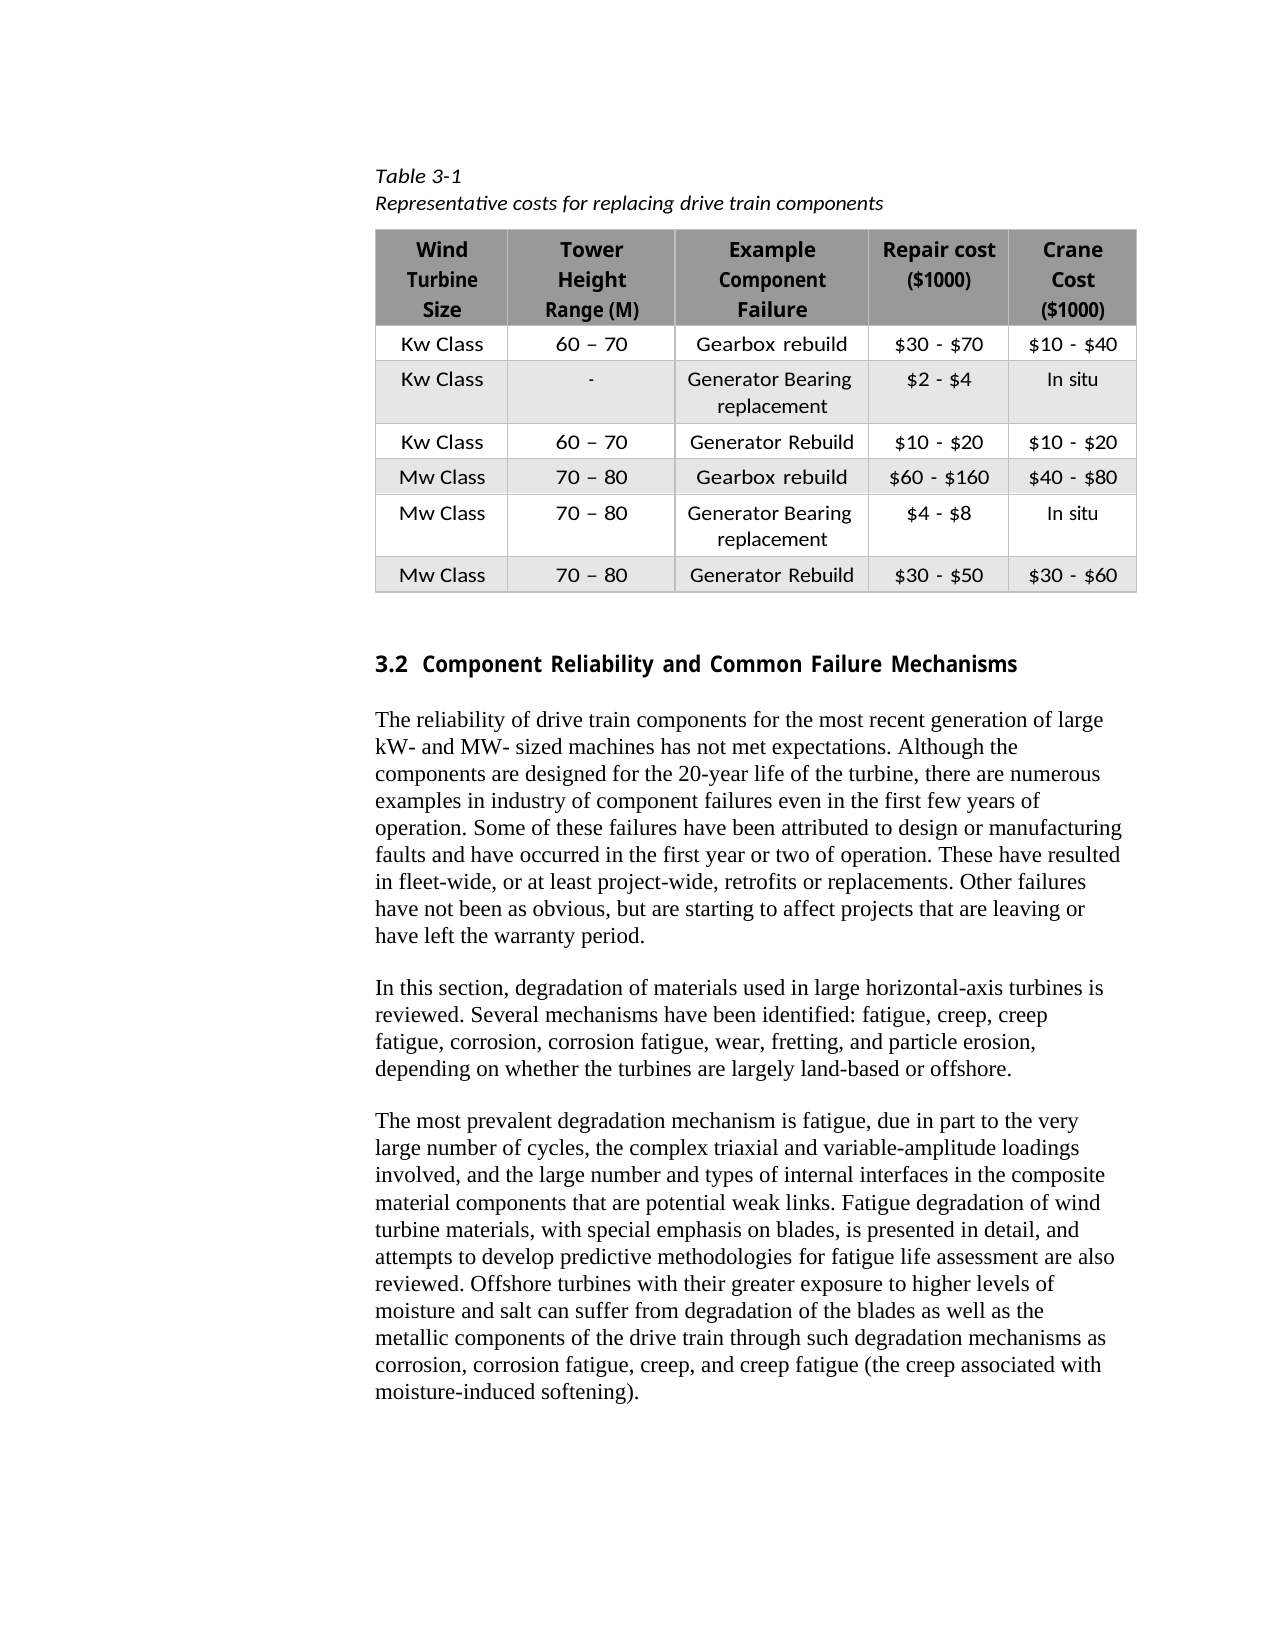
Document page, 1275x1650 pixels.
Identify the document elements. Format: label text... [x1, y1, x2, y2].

text In this section, degradation of materials used in large horizontal-axis turbines is reviewed. Several mechanisms have been identified: fatigue, creep, creep fatigue, corrosion, corrosion fatigue, wear, fretting, and particle erosion, depending on whether the turbines are largely land-based or offshore. [375, 974, 1112, 1082]
table_cell In situ [1009, 495, 1136, 556]
table_cell Generator Bearing replacement [676, 361, 868, 423]
table_cell 60 – 70 [508, 424, 674, 458]
table_cell Generator Rebuild [676, 557, 868, 591]
table_cell $30 - $50 [869, 557, 1008, 591]
text The reliability of drive train components for the most recent generation of large kW- and MW- sized machines has not met expectations. Although the components are designed for the 20-year life of the turbine, there are numerous examples in industry of component failures even in the first few years of operation. Some of these failures have been attributed to design or manufacturing faults and have occurred in the first year or two of operation. These have resulted in fleet-wide, or at least project-wide, retrofits or replacements. Other failures have not been as obvious, but are starting to affect projects that are leaving or have left the warranty period. [375, 706, 1124, 949]
table_header Wind Turbine Size [376, 230, 507, 325]
table_cell $10 - $40 [1009, 326, 1136, 360]
table_header Tower Height Range (M) [508, 230, 674, 325]
table_cell Kw Class [376, 361, 507, 423]
table_cell Generator Bearing replacement [676, 495, 868, 556]
table_cell - [508, 361, 674, 423]
table_cell Mw Class [376, 495, 507, 556]
table_cell Gearbox rebuild [676, 459, 868, 493]
table_cell $30 - $60 [1009, 557, 1136, 591]
table_cell 70 – 80 [508, 495, 674, 556]
text The most prevalent degradation mechanism is fatigue, due in part to the very large number of cycles, the complex triaxial and variable-amplitude loadings involved, and the large number and types of internal interfaces in the composite material components that are potential weak links. Fatigue degradation of wind turbine materials, with special emphasis on blades, is presented in detail, and attempts to develop predictive methodologies for fatigue life assessment are also reviewed. Offshore turbines with their greater exposure to higher levels of moisture and salt can suffer from degradation of the blades as well as the metallic components of the drive train through such degradation mechanisms as corrosion, corrosion fatigue, creep, and creep fatigue (the creep associated with moisture-induced softening). [375, 1107, 1119, 1404]
table_cell In situ [1009, 361, 1136, 423]
table_cell $60 - $160 [869, 459, 1008, 493]
text Representative costs for replacing drive train components [375, 191, 1194, 216]
table_cell 70 – 80 [508, 459, 674, 493]
table_cell 60 – 70 [508, 326, 674, 360]
table_header Repair cost ($1000) [869, 230, 1008, 325]
table_cell Gearbox rebuild [676, 326, 868, 360]
table_cell Kw Class [376, 424, 507, 458]
table_cell $4 - $8 [869, 495, 1008, 556]
table_header Example Component Failure [676, 230, 868, 325]
text Table 3-1 [375, 163, 1194, 189]
table_cell $2 - $4 [869, 361, 1008, 423]
table_cell $30 - $70 [869, 326, 1008, 360]
subtitle Component Reliability and Common Failure Mechanisms [375, 648, 1194, 679]
table_cell Kw Class [376, 326, 507, 360]
table_cell Generator Rebuild [676, 424, 868, 458]
table_cell $10 - $20 [1009, 424, 1136, 458]
table_cell $40 - $80 [1009, 459, 1136, 493]
table_header Crane Cost ($1000) [1009, 230, 1136, 325]
table_cell 70 – 80 [508, 557, 674, 591]
table_cell $10 - $20 [869, 424, 1008, 458]
table_cell Mw Class [376, 557, 507, 591]
table_cell Mw Class [376, 459, 507, 493]
